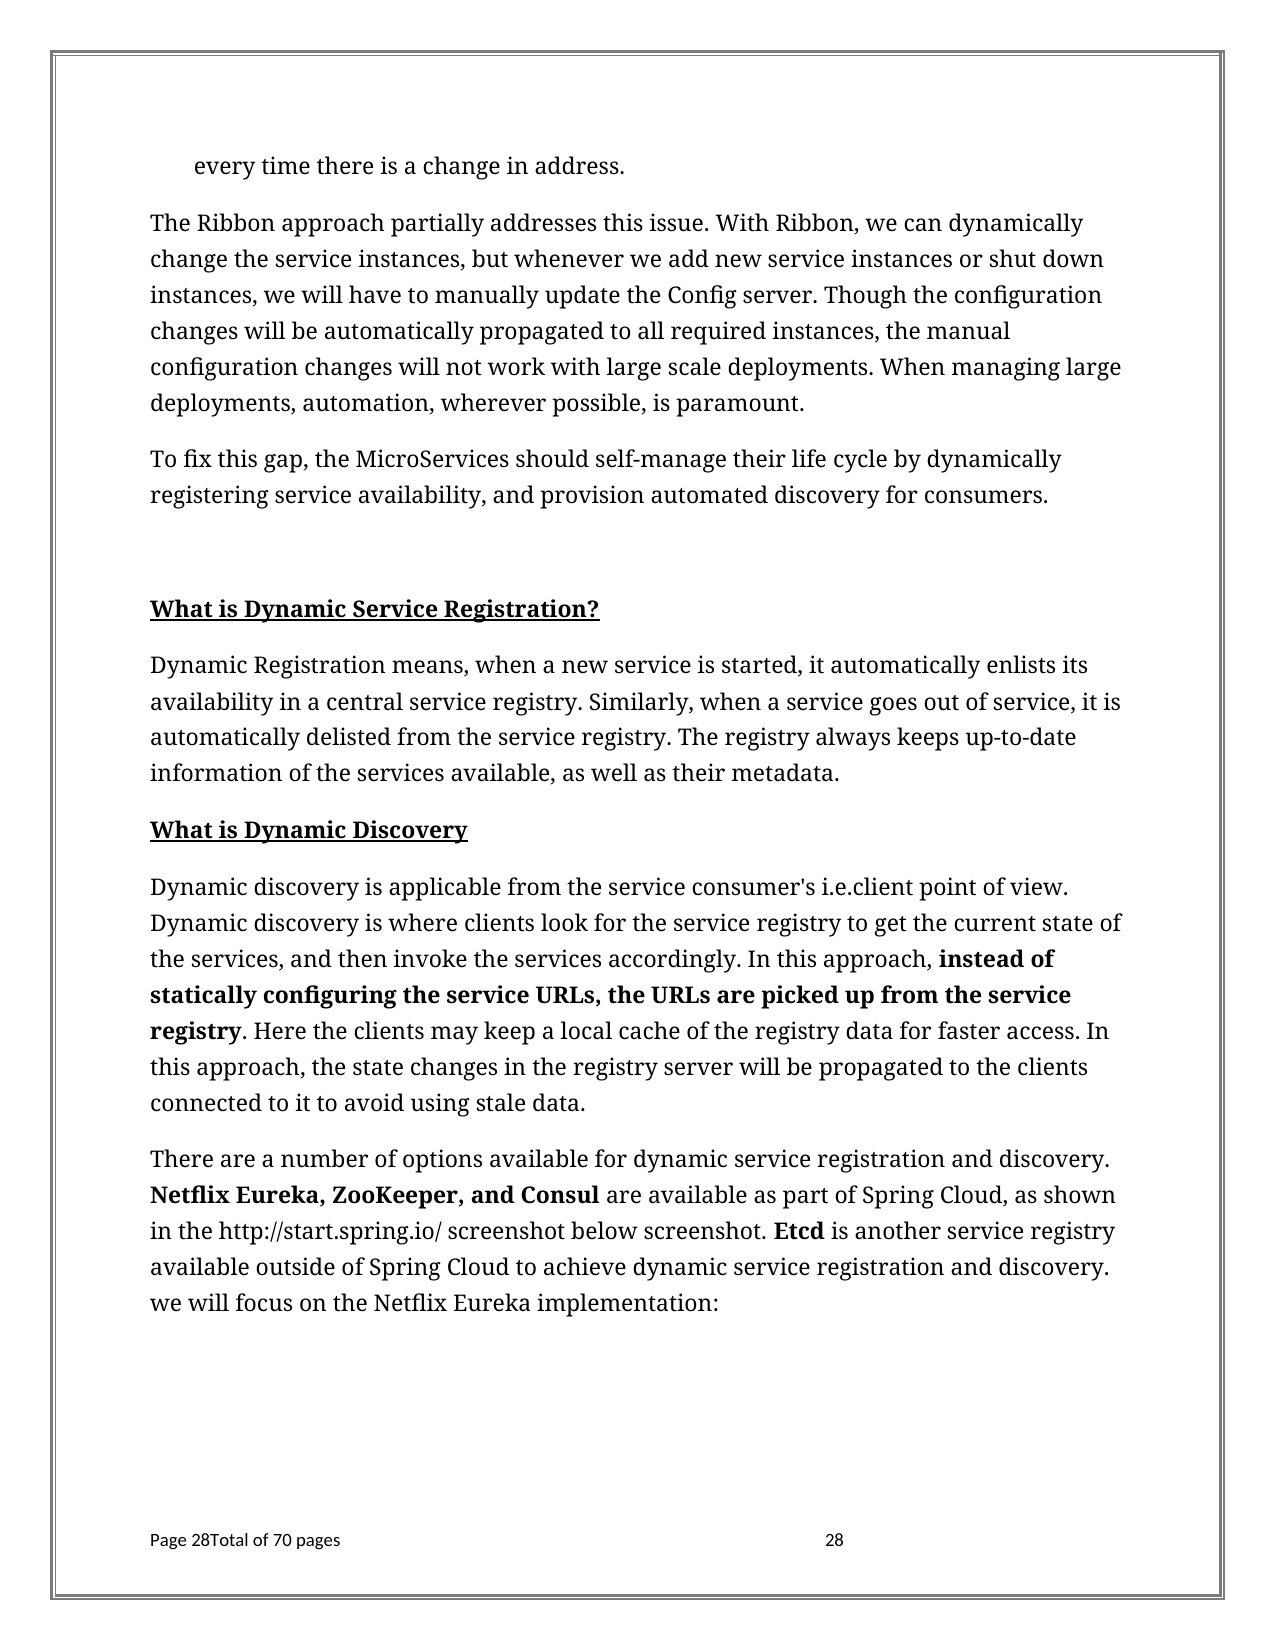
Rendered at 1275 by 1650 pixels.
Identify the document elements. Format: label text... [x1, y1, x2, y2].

text The Ribbon approach partially addresses this issue. With Ribbon, we can dynamically change the service instances, but whenever we add new service instances or shut down instances, we will have to manually update the Config server. Though the configuration changes will be automatically propagated to all required instances, the manual configuration changes will not work with large scale deployments. When managing large deployments, automation, wherever possible, is paramount. [150, 207, 1125, 418]
text What is Dynamic Discovery [150, 814, 1125, 845]
text There are a number of options available for dynamic service registration and discovery. Netflix Eureka, ZooKeeper, and Consul are available as part of Spring Cloud, as shown in the http://start.spring.io/ screenshot below screenshot. Etcd is another service registry available outside of Spring Cloud to achieve dynamic service registration and discovery. we will focus on the Netflix Eureka implementation: [150, 1143, 1125, 1318]
text Dynamic Registration means, when a new service is started, it automatically enlists its availability in a central service registry. Similarly, when a service goes out of service, it is automatically delisted from the service registry. The registry always keeps up-to-date information of the services available, as well as their metadata. [150, 649, 1125, 788]
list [150, 150, 1125, 181]
text Dynamic discovery is applicable from the service consumer's i.e.client point of view. Dynamic discovery is where clients look for the service registry to get the current state of the services, and then invoke the services accordingly. In this approach, instead of statically configuring the service URLs, the URLs are picked up from the service registry. Here the clients may keep a local cache of the registry data for faster access. In this approach, the state changes in the registry server will be propagated to the clients connected to it to avoid using stale data. [150, 871, 1125, 1118]
text To fix this gap, the MicroServices should self-manage their life cycle by dynamically registering service availability, and provision automated discovery for consumers. [150, 443, 1125, 510]
text What is Dynamic Service Registration? [150, 593, 1125, 624]
